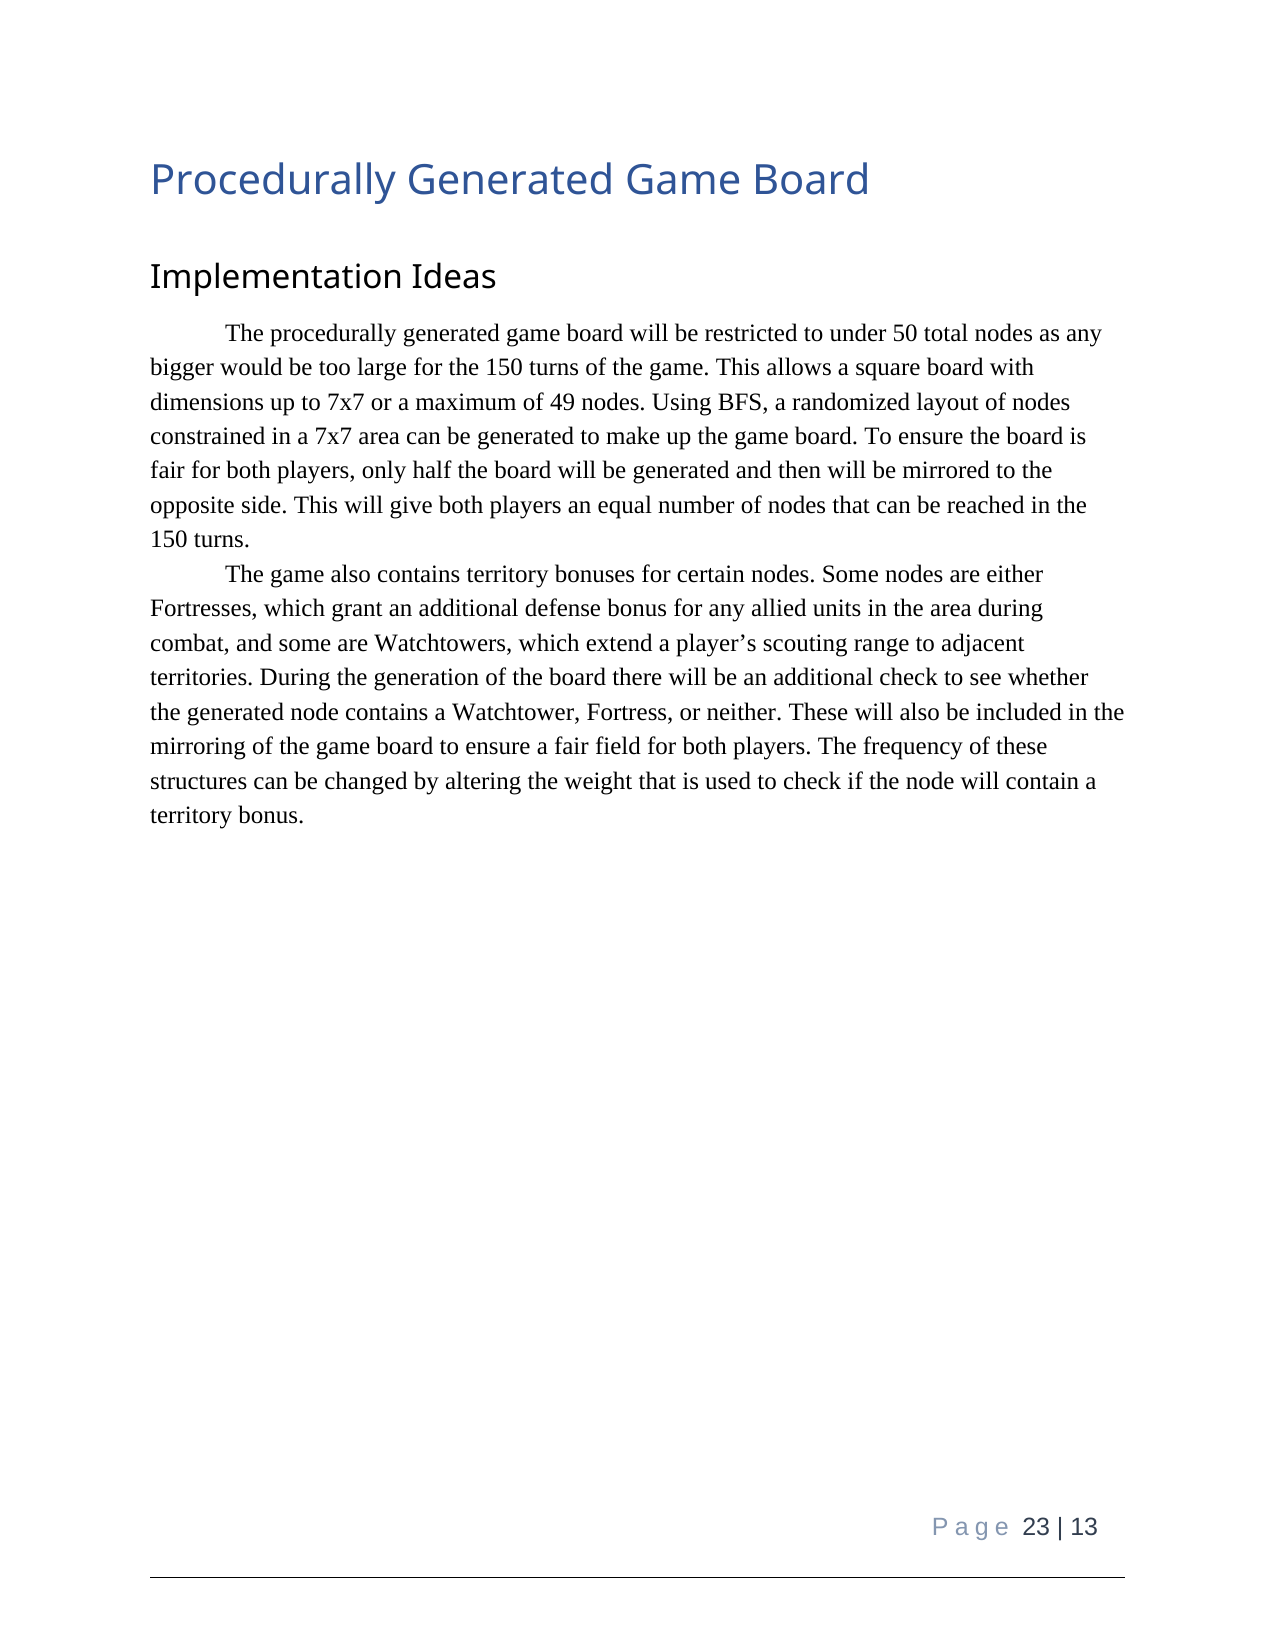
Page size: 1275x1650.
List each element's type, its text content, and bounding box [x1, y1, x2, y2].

subtitle Procedurally Generated Game Board [150, 150, 1125, 207]
text The procedurally generated game board will be restricted to under 50 total nodes as any bigger would be too large for the 150 turns of the game. This allows a square board with dimensions up to 7x7 or a maximum of 49 nodes. Using BFS, a randomized layout of nodes constrained in a 7x7 area can be generated to make up the game board. To ensure the board is fair for both players, only half the board will be generated and then will be mirrored to the opposite side. This will give both players an equal number of nodes that can be reached in the 150 turns. [150, 318, 1125, 553]
subtitle Implementation Ideas [150, 253, 1125, 298]
text The game also contains territory bonuses for certain nodes. Some nodes are either Fortresses, which grant an additional defense bonus for any allied units in the area during combat, and some are Watchtowers, which extend a player’s scouting range to adjacent territories. During the generation of the board there will be an additional check to see whether the generated node contains a Watchtower, Fortress, or neither. These will also be included in the mirroring of the game board to ensure a fair field for both players. The frequency of these structures can be changed by altering the weight that is used to check if the node will contain a territory bonus. [150, 559, 1125, 829]
